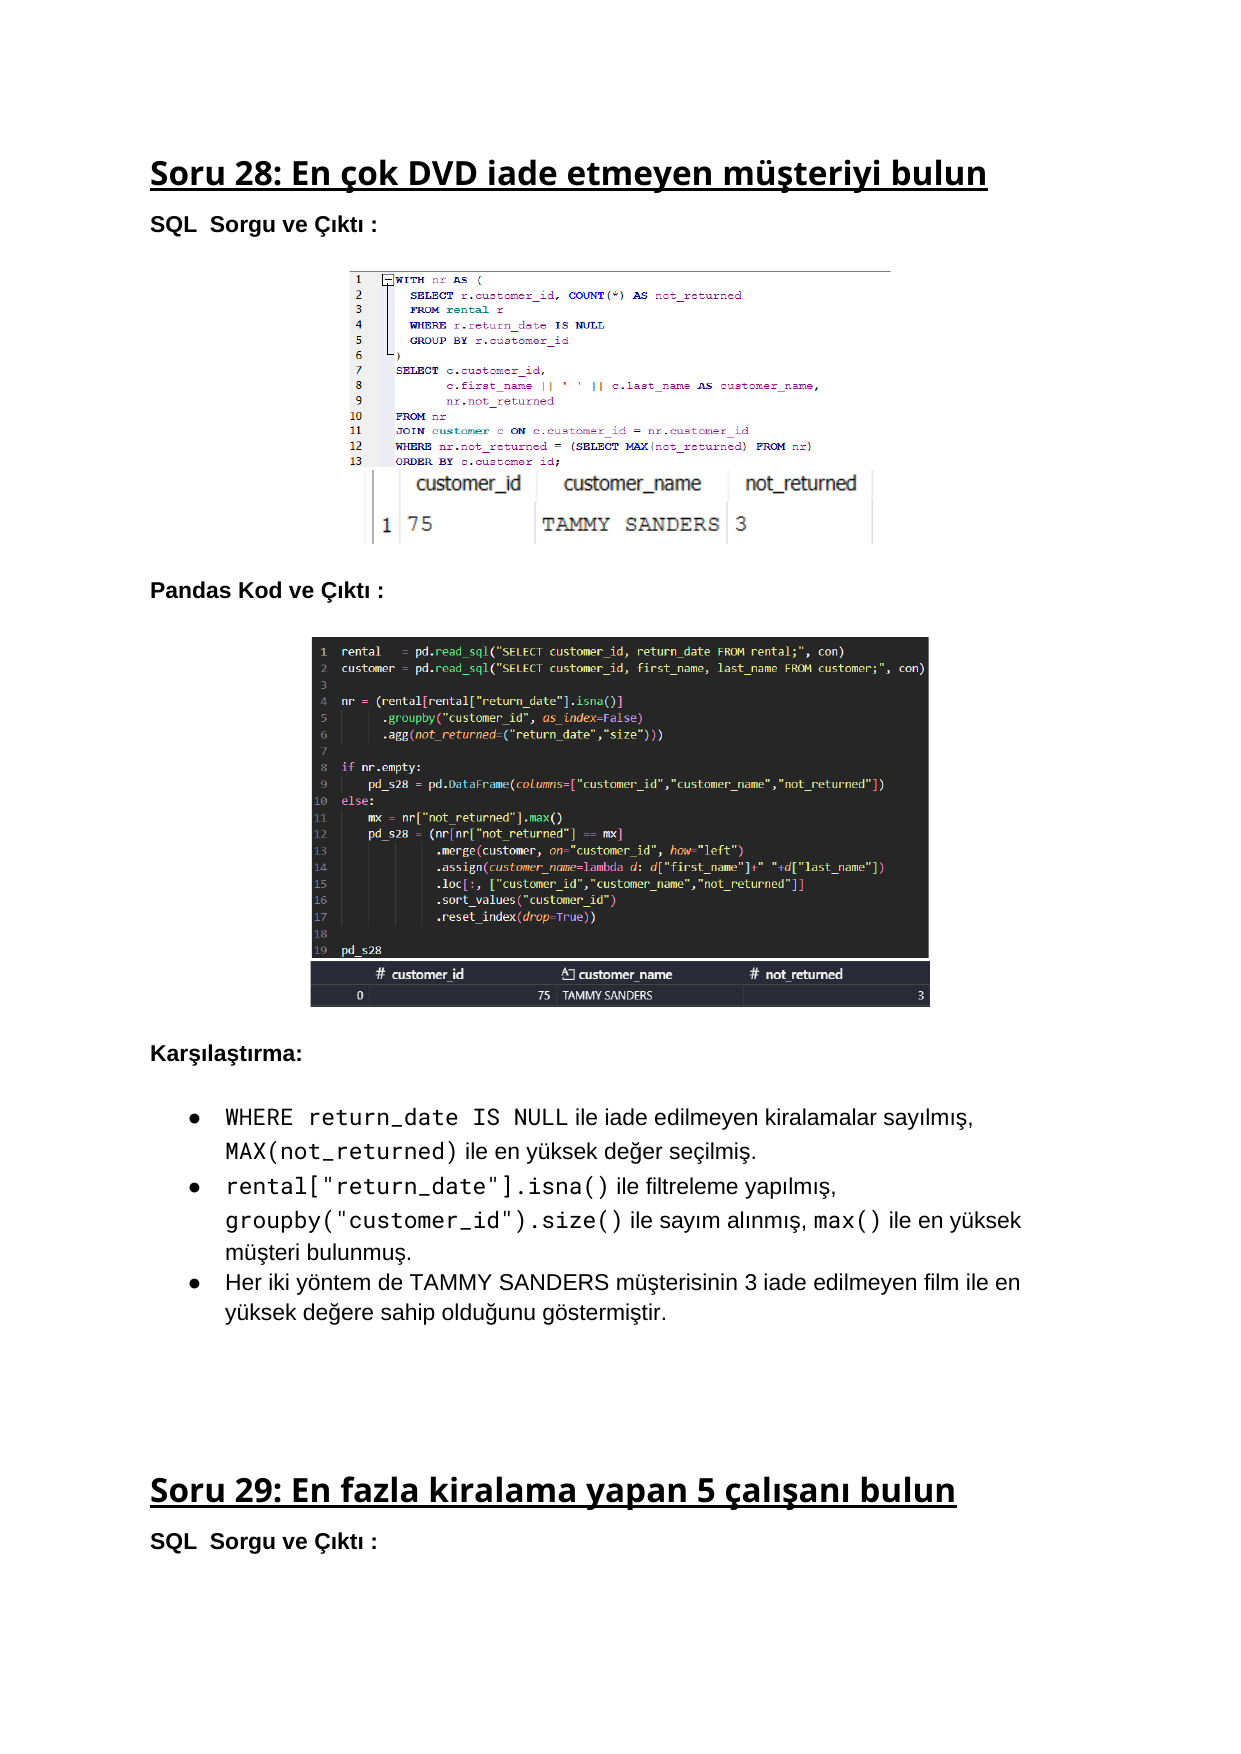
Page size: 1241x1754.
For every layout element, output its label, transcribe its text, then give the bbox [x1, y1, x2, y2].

text SQL Sorgu ve Çıktı : [150, 1528, 1090, 1554]
picture [311, 637, 929, 958]
picture [349, 271, 891, 467]
subtitle Soru 28: En çok DVD iade etmeyen müşteriyi bulun [150, 150, 1090, 195]
picture [310, 961, 930, 1007]
subtitle Soru 29: En fazla kiralama yapan 5 çalışanı bulun [150, 1467, 1090, 1512]
list Her iki yöntem de TAMMY SANDERS müşterisinin 3 iade edilmeyen film ile en yüksek değere sahip olduğunu göstermiştir. [187, 1269, 1090, 1326]
text Karşılaştırma: [150, 1040, 1090, 1097]
picture [364, 470, 876, 544]
list WHERE return_date IS NULL ile iade edilmeyen kiralamalar sayılmış, MAX(not_returned) ile en yüksek değer seçilmiş. [187, 1101, 1090, 1166]
text SQL Sorgu ve Çıktı : [150, 211, 1090, 237]
text Pandas Kod ve Çıktı : [150, 577, 1090, 603]
list rental["return_date"].isna() ile filtreleme yapılmış, groupby("customer_id").size() ile sayım alınmış, max() ile en yüksek müşteri bulunmuş. [187, 1170, 1090, 1265]
